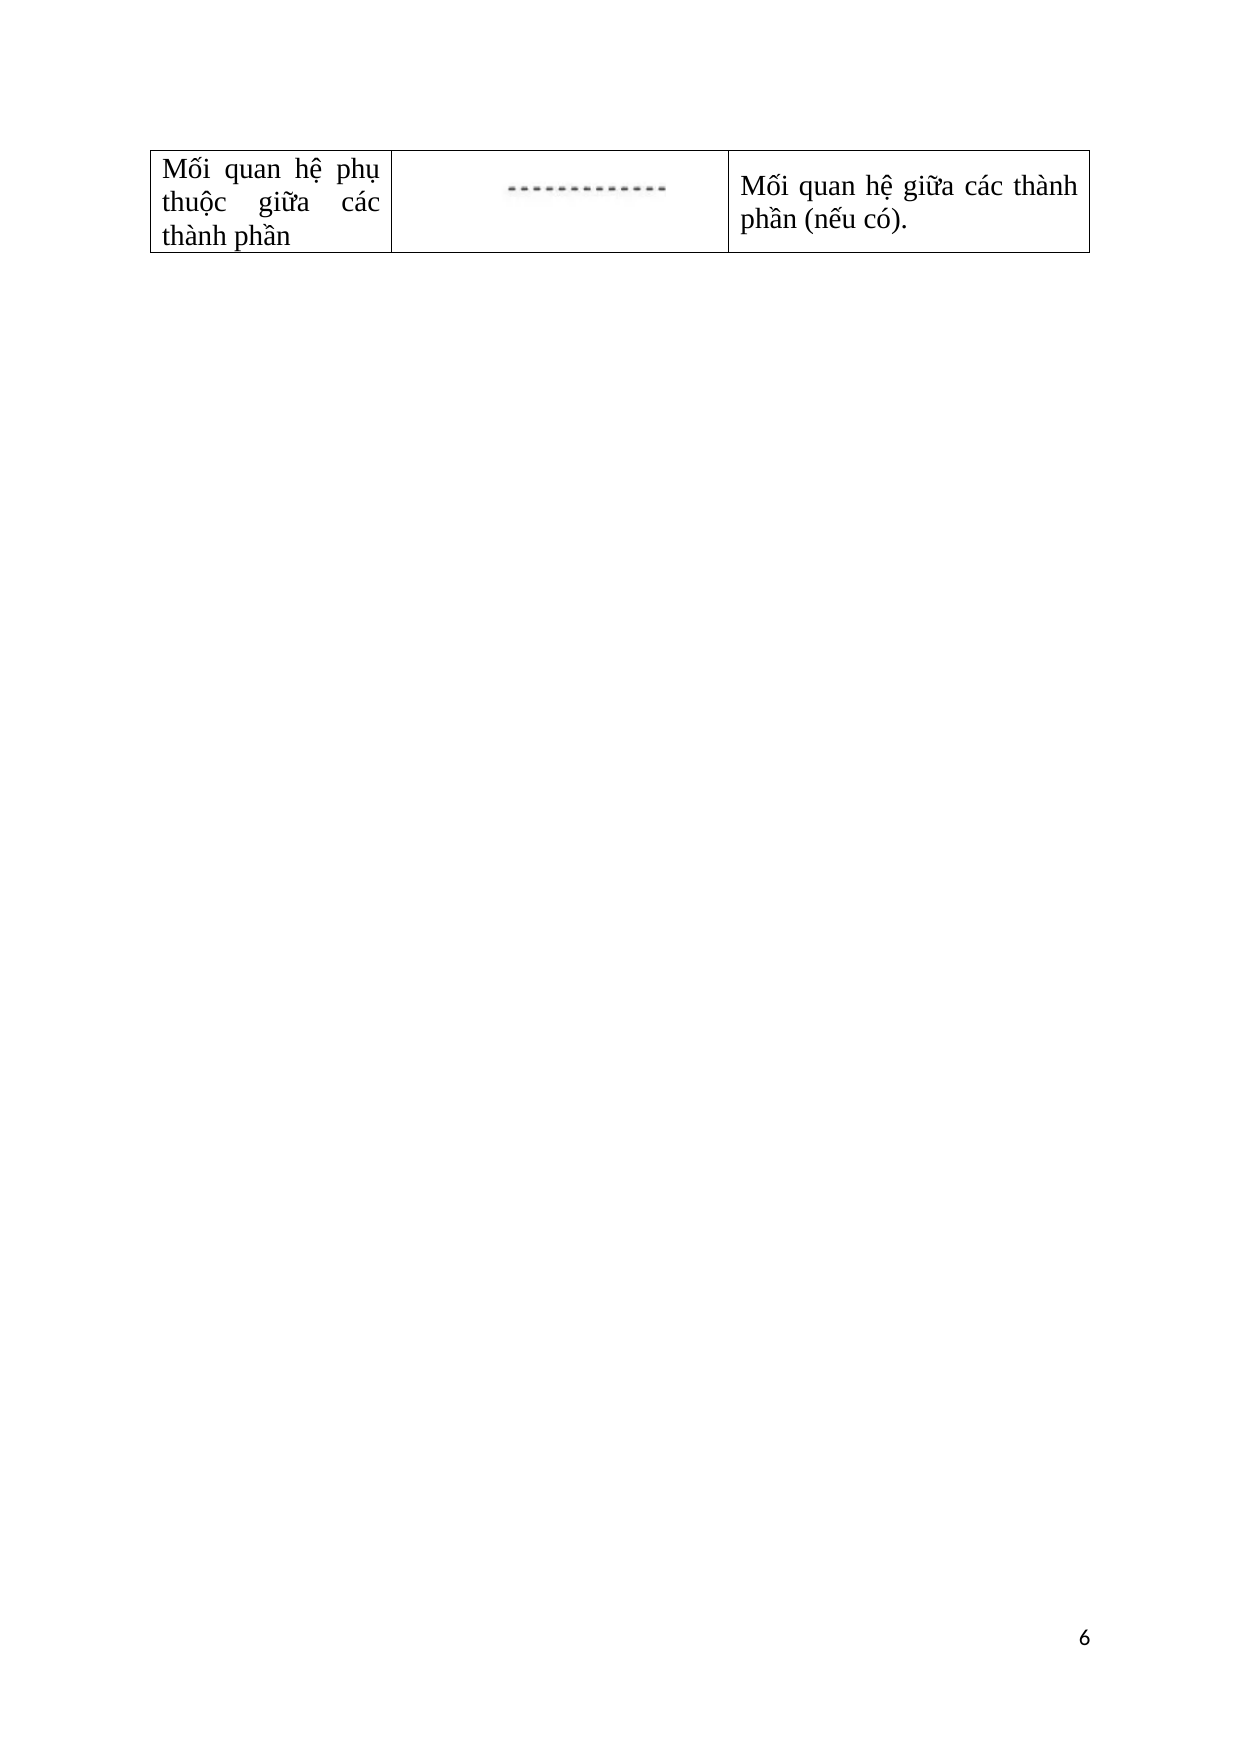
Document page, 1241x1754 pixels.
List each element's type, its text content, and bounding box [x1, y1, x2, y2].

table_cell Mối quan hệ phụ thuộc giữa các thành phần [151, 151, 391, 252]
table_cell [392, 151, 728, 252]
picture [484, 155, 666, 214]
table_cell Mối quan hệ giữa các thành phần (nếu có). [729, 151, 1089, 252]
